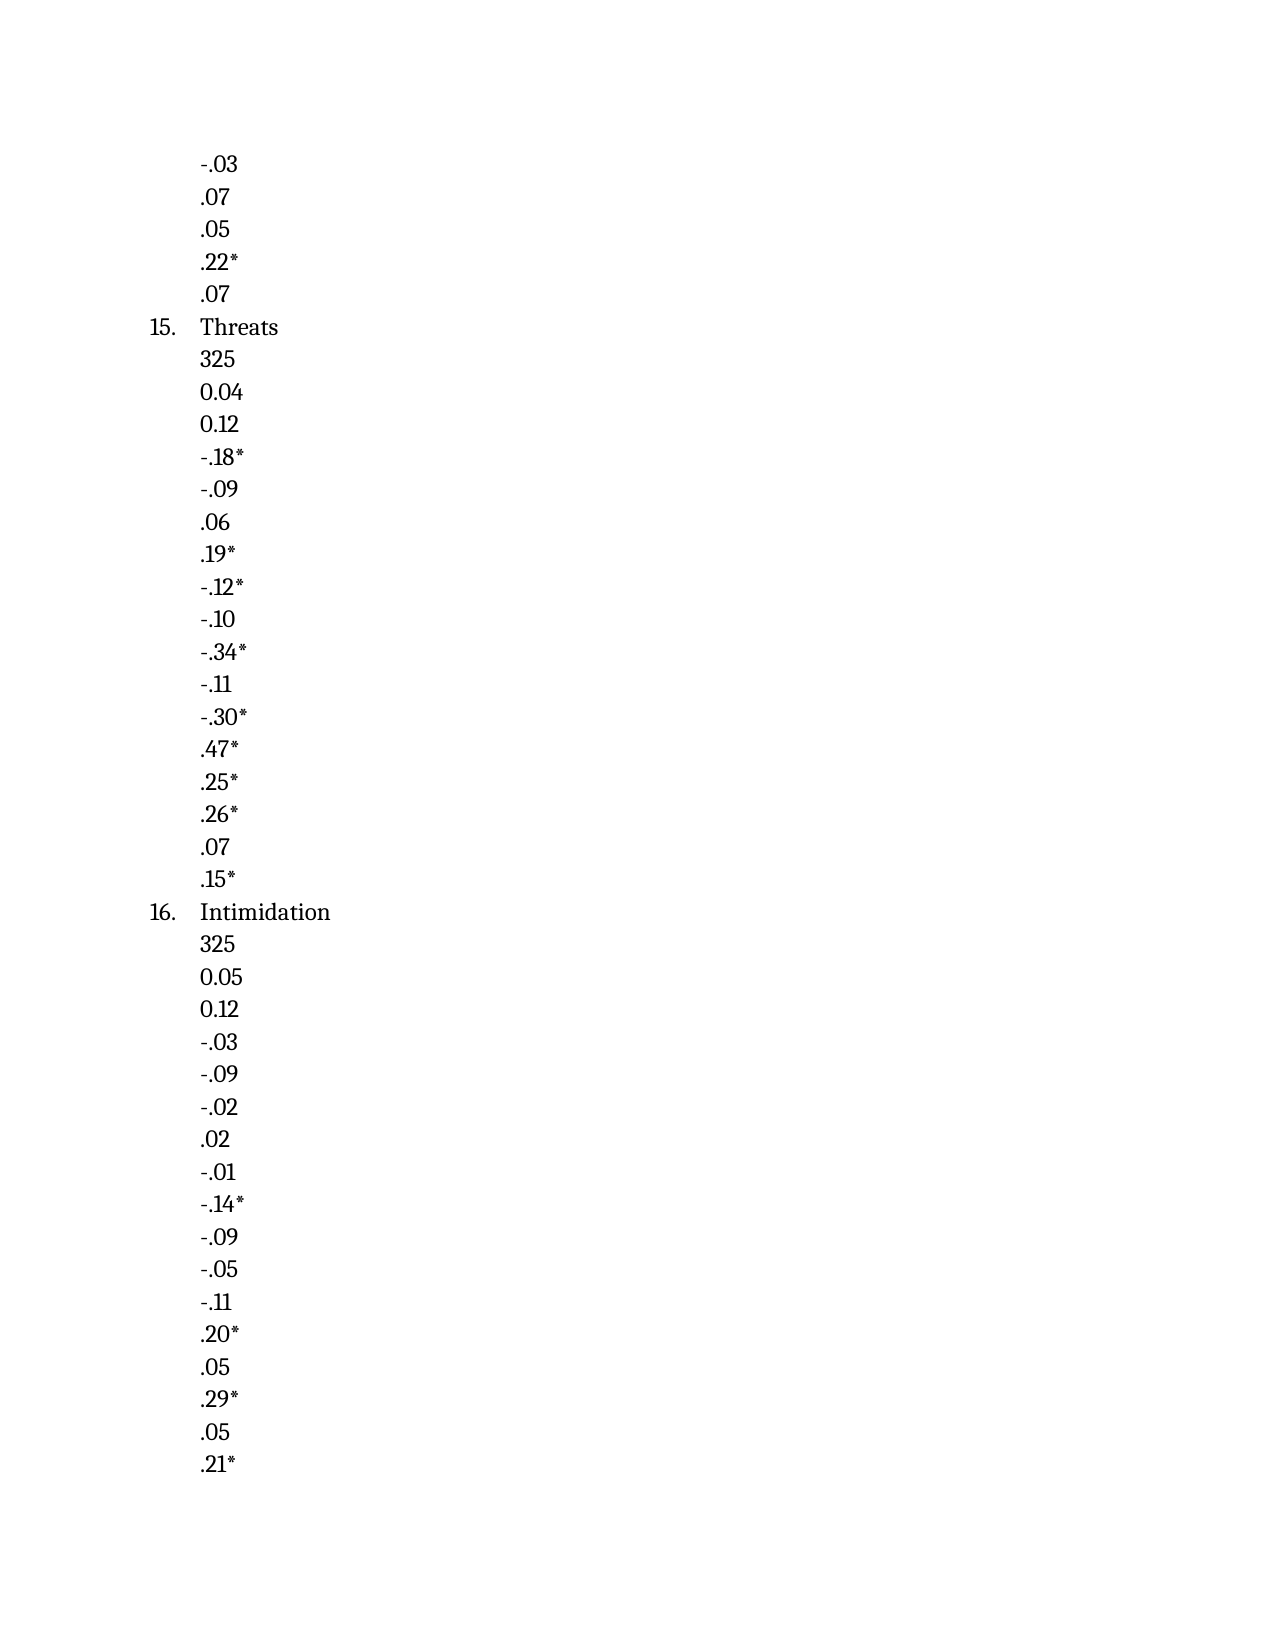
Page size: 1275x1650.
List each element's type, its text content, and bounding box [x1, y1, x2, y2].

list .05 [150, 1352, 1125, 1381]
list .22* [150, 247, 1125, 276]
list .29* [150, 1385, 1125, 1414]
list 325 [150, 345, 1125, 374]
list -.03 [150, 1027, 1125, 1056]
list .07 [150, 182, 1125, 211]
list -.09 [150, 475, 1125, 504]
list 0.05 [150, 962, 1125, 991]
list -.12* [150, 572, 1125, 601]
list 0.04 [150, 377, 1125, 406]
list .06 [150, 507, 1125, 536]
list -.11 [150, 1287, 1125, 1316]
list .26* [150, 800, 1125, 829]
list 325 [150, 930, 1125, 959]
list -.05 [150, 1255, 1125, 1284]
list -.03 [150, 150, 1125, 179]
list .07 [150, 832, 1125, 861]
list .15* [150, 865, 1125, 894]
list 0.12 [150, 410, 1125, 439]
list .05 [150, 1417, 1125, 1446]
list .02 [150, 1125, 1125, 1154]
list -.14* [150, 1190, 1125, 1219]
list -.09 [150, 1060, 1125, 1089]
list Intimidation [150, 897, 1125, 926]
list -.01 [150, 1157, 1125, 1186]
list .25* [150, 767, 1125, 796]
list 0.12 [150, 995, 1125, 1024]
list -.18* [150, 442, 1125, 471]
list -.02 [150, 1092, 1125, 1121]
list .20* [150, 1320, 1125, 1349]
list .19* [150, 540, 1125, 569]
list Threats [150, 312, 1125, 341]
list .05 [150, 215, 1125, 244]
list .21* [150, 1450, 1125, 1479]
list -.09 [150, 1222, 1125, 1251]
list .07 [150, 280, 1125, 309]
list -.34* [150, 637, 1125, 666]
list -.10 [150, 605, 1125, 634]
list .47* [150, 735, 1125, 764]
list -.30* [150, 702, 1125, 731]
list -.11 [150, 670, 1125, 699]
